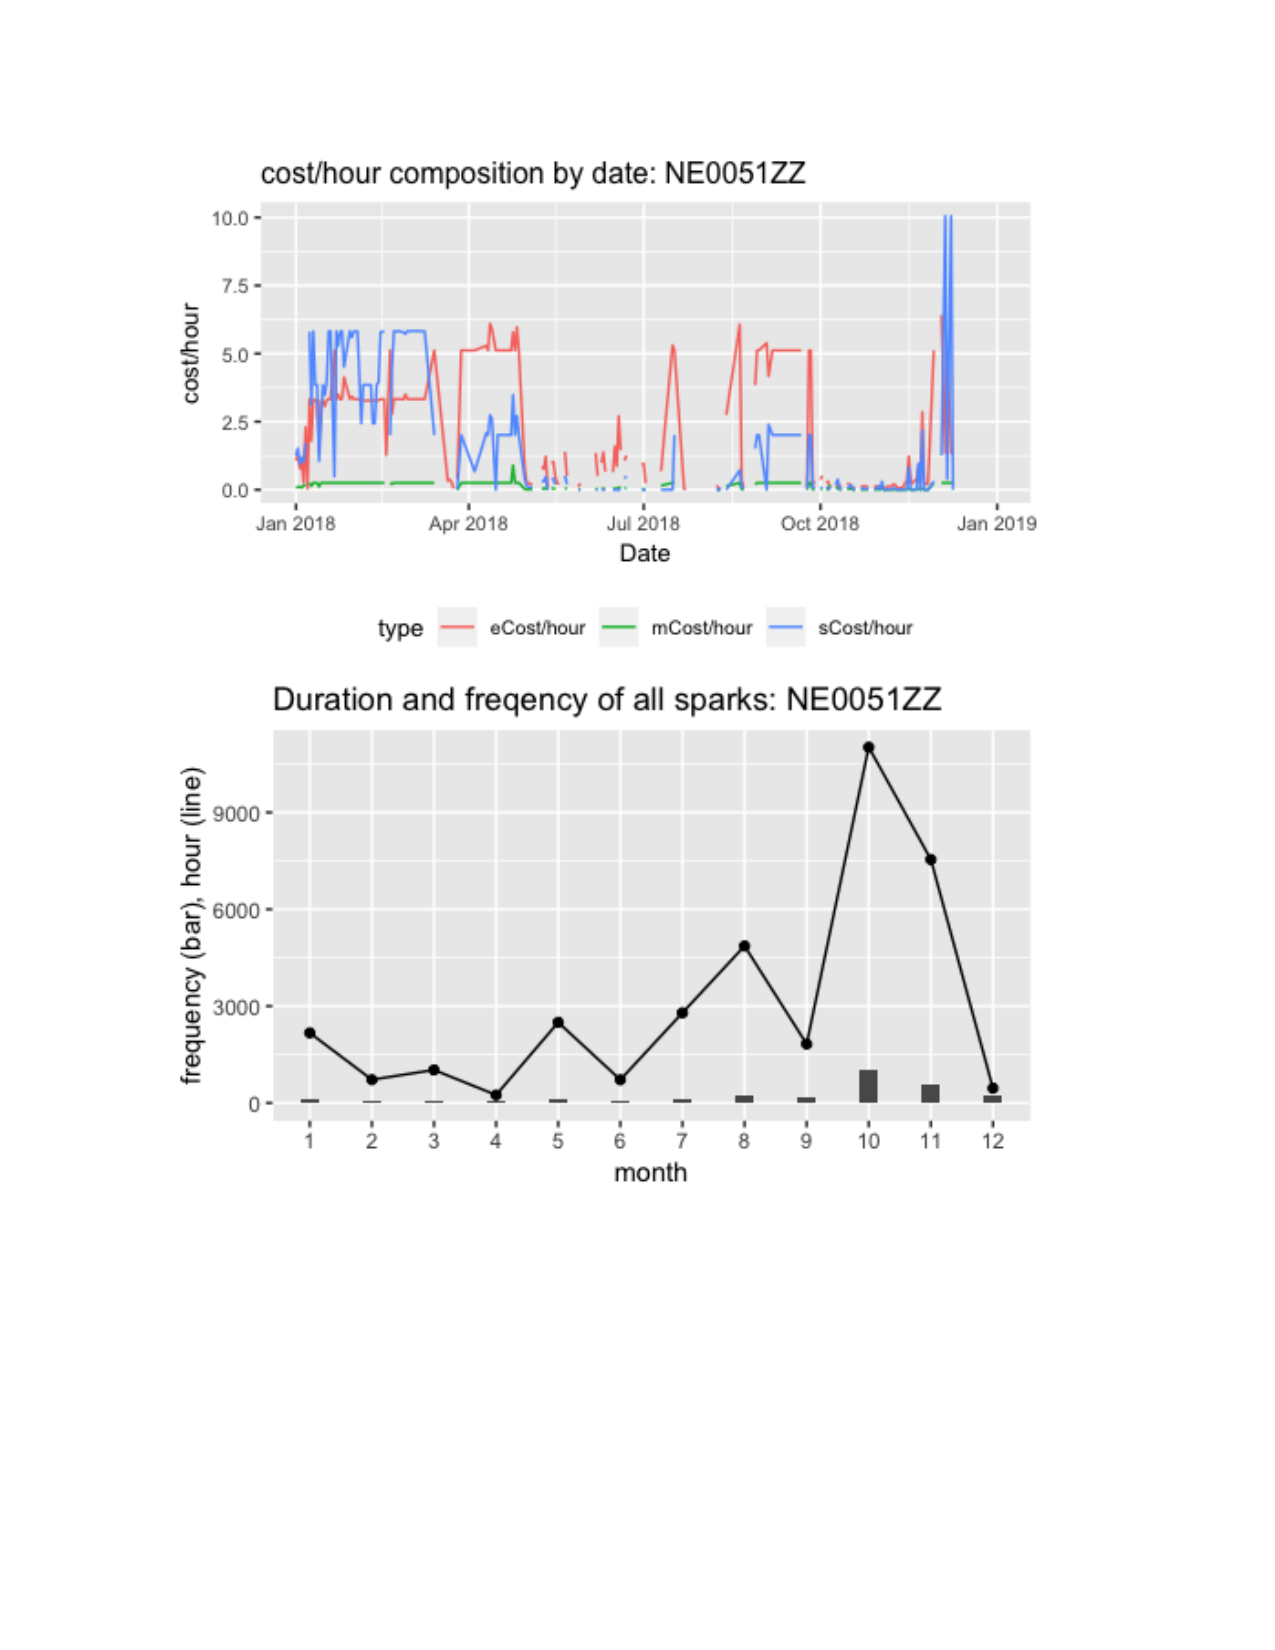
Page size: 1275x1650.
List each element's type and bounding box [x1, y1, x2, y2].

picture [168, 150, 1044, 1200]
